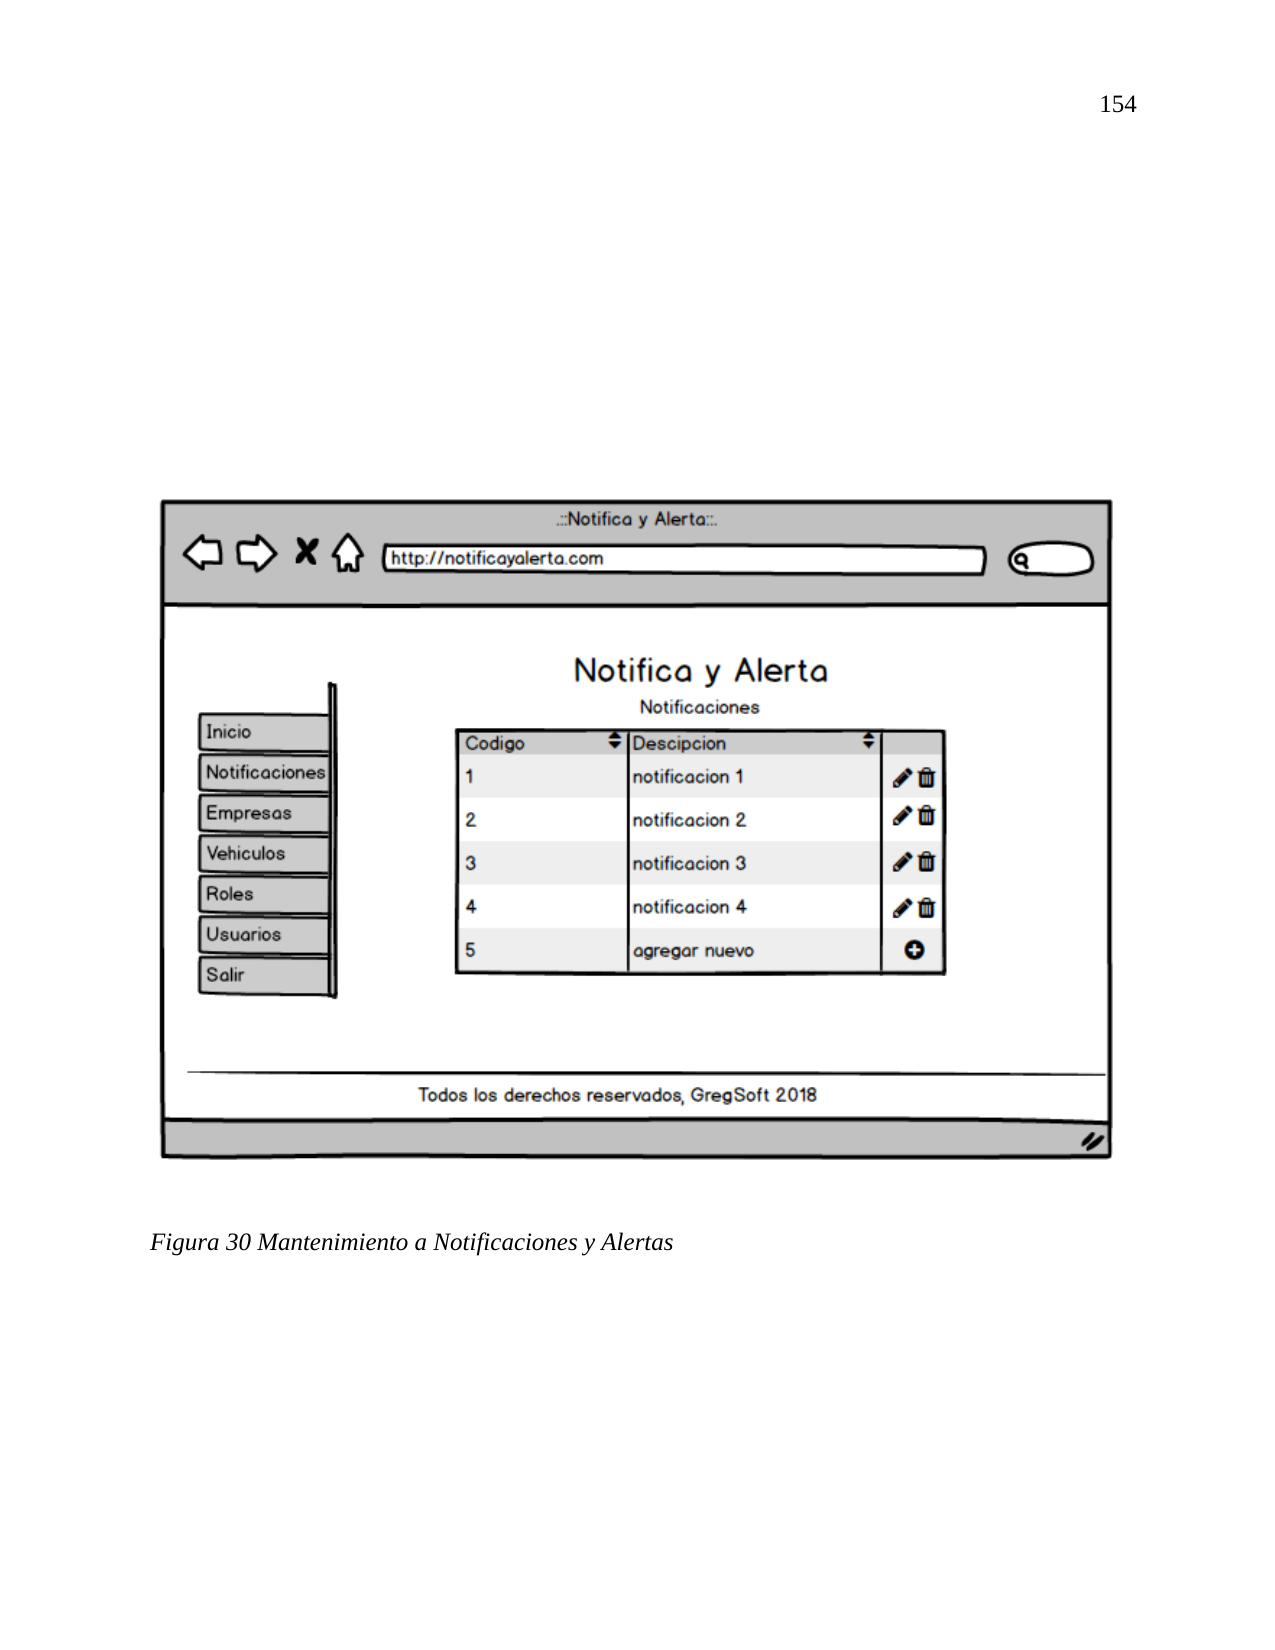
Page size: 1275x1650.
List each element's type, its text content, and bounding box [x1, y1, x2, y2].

text Figura 30 Mantenimiento a Notificaciones y Alertas [150, 1227, 1125, 1256]
picture [150, 495, 1125, 1170]
